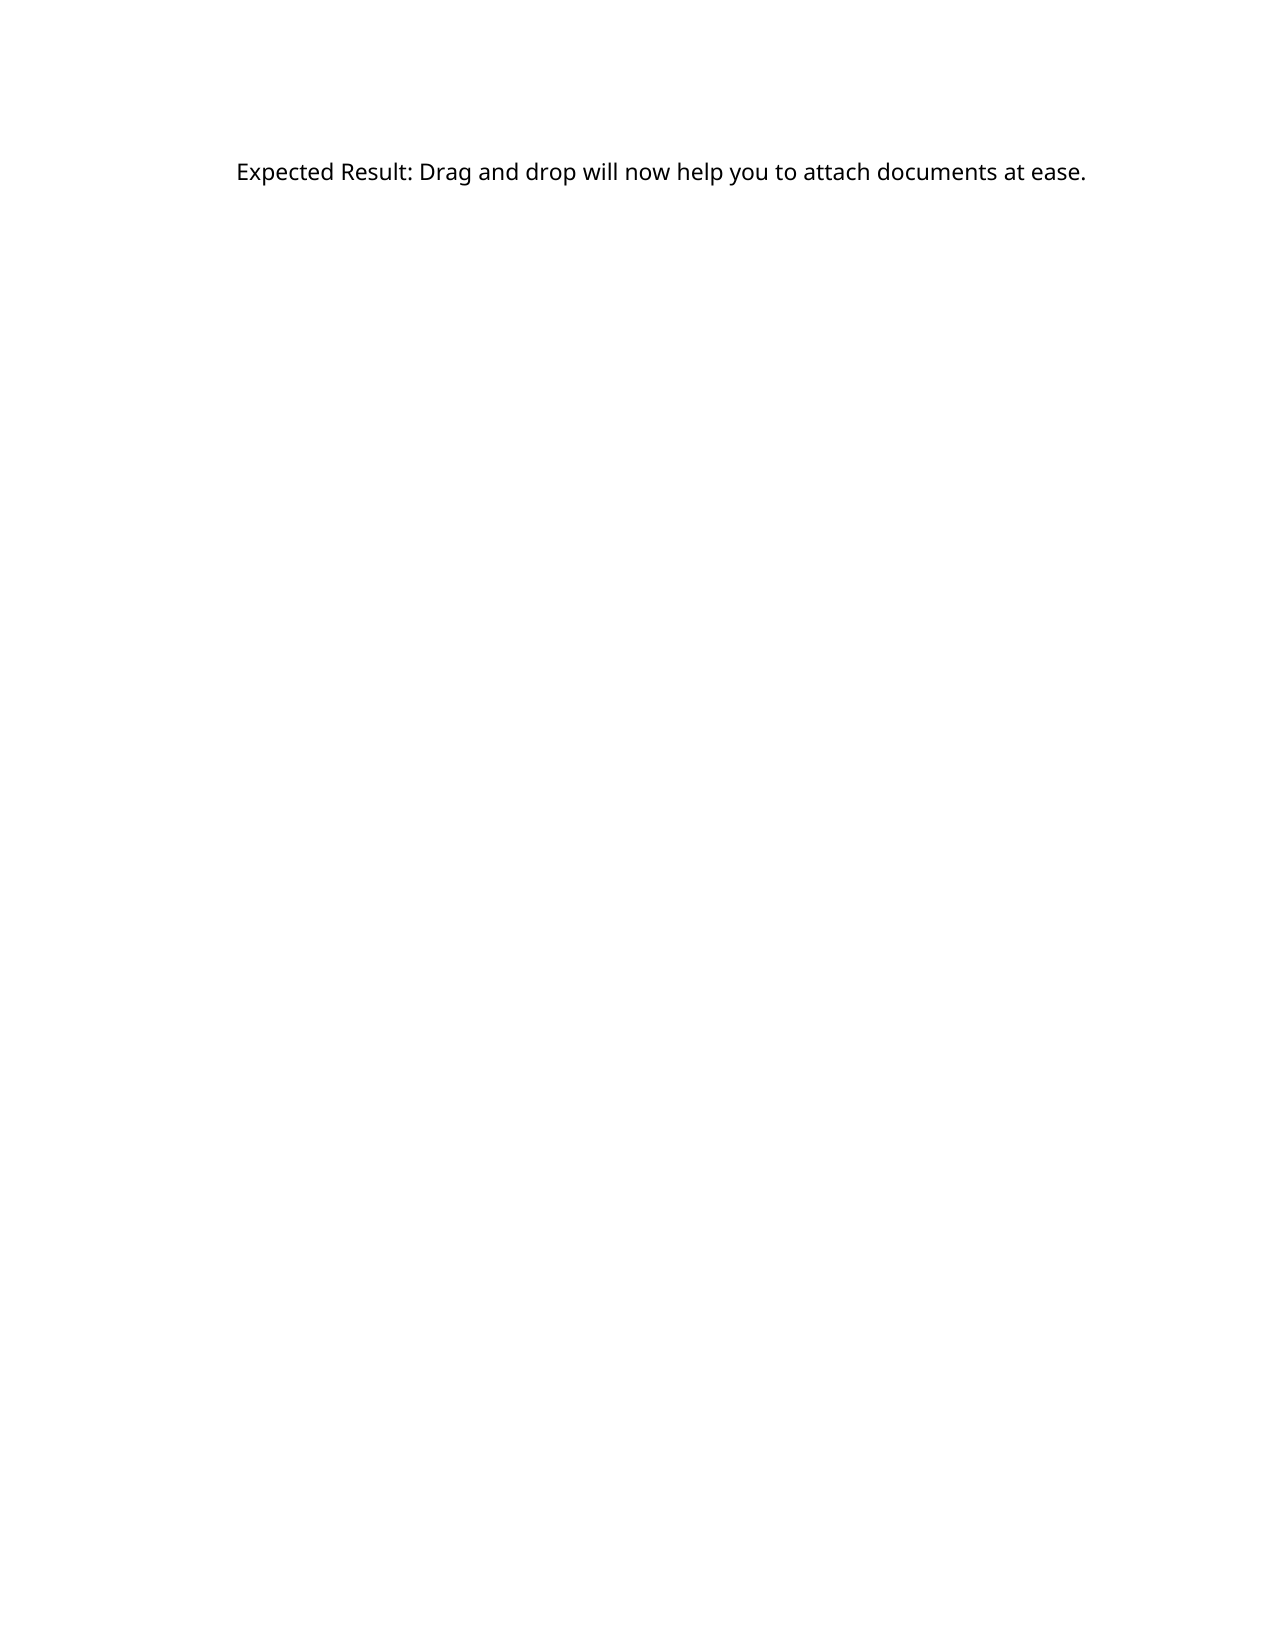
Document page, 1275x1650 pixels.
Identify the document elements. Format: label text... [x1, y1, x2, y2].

text Expected Result: Drag and drop will now help you to attach documents at ease. [236, 156, 1189, 187]
